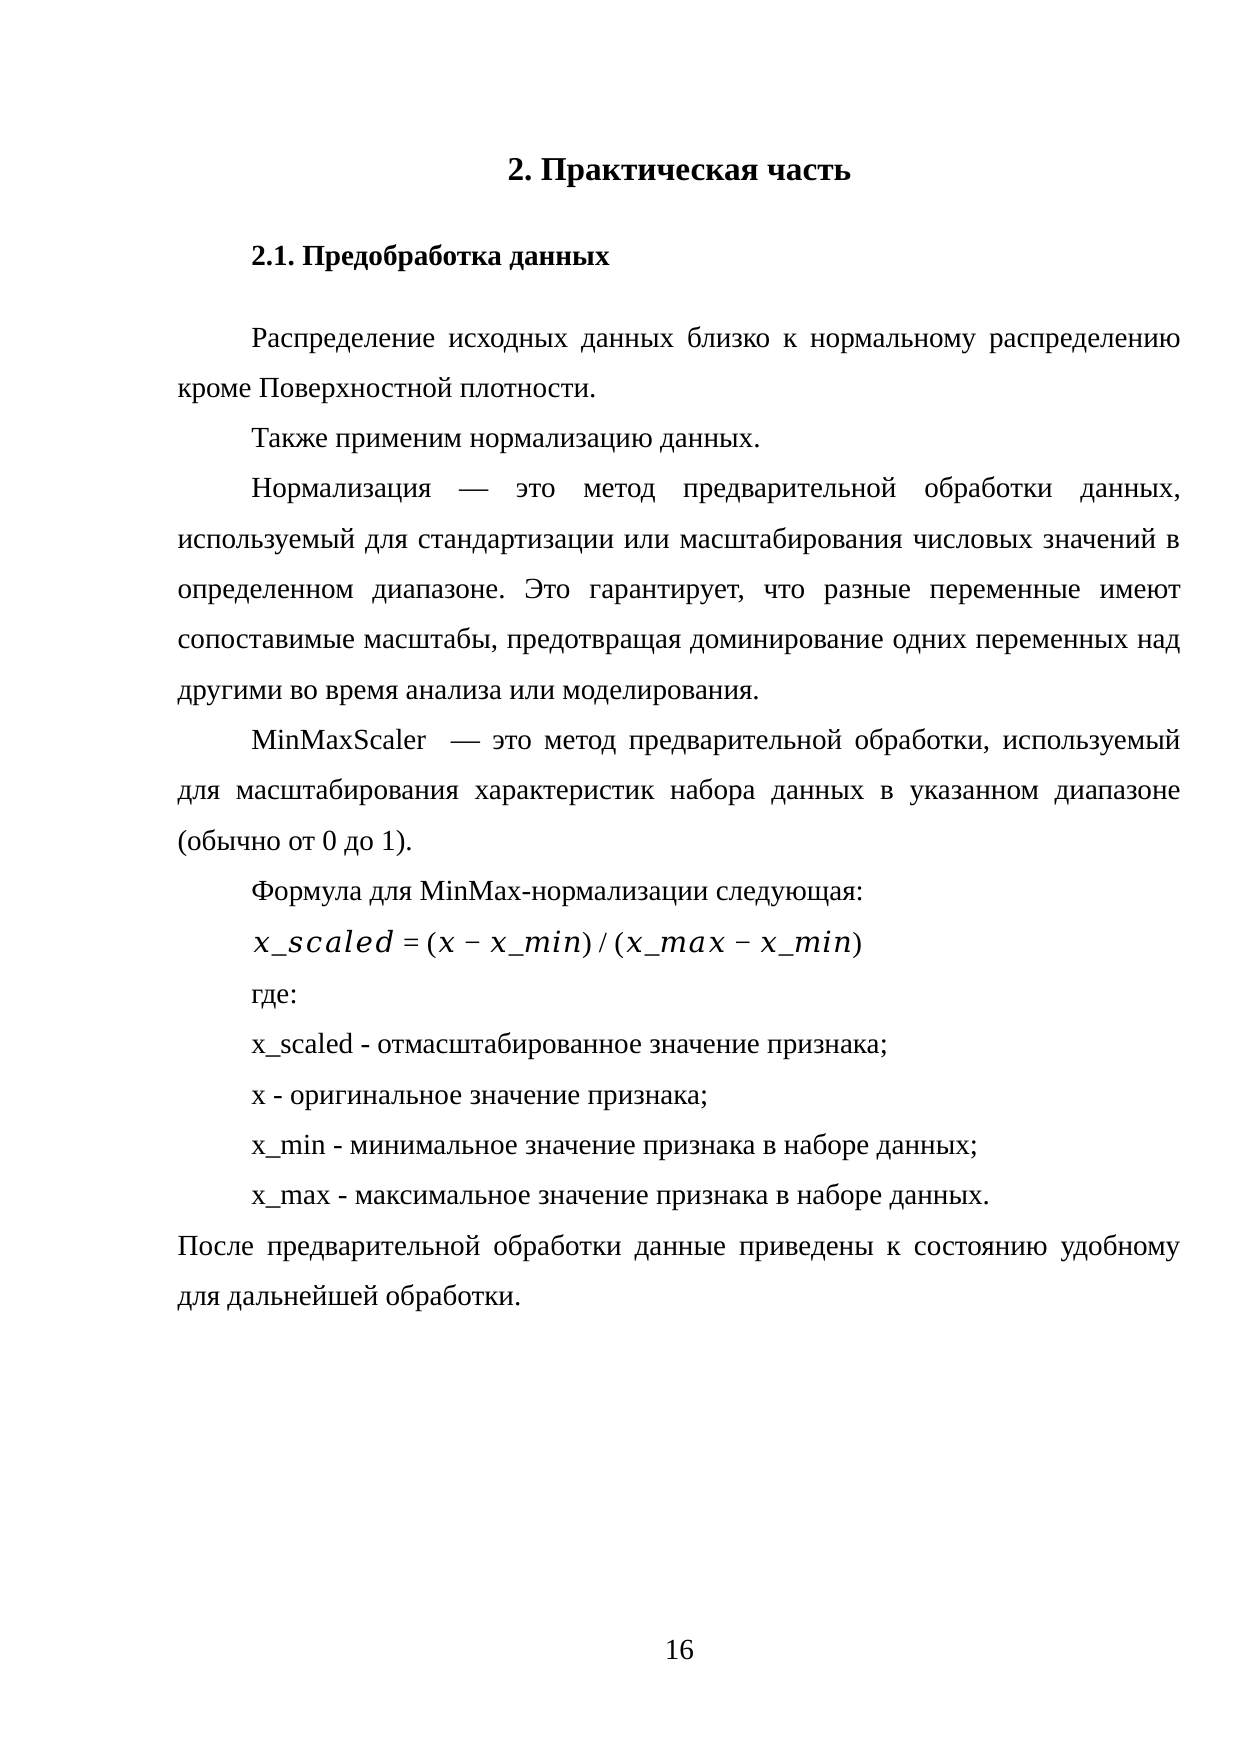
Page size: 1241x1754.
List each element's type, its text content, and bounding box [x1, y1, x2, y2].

text Формула для MinMax-нормализации следующая: [177, 873, 1181, 907]
text x_scaled - отмасштабированное значение признака; [177, 1027, 1181, 1060]
text Распределение исходных данных близко к нормальному распределению кроме Поверхностной плотности. [177, 320, 1181, 403]
text После предварительной обработки данные приведены к состоянию удобному для дальнейшей обработки. [177, 1228, 1181, 1312]
text Нормализация — это метод предварительной обработки данных, используемый для стандартизации или масштабирования числовых значений в определенном диапазоне. Это гарантирует, что разные переменные имеют сопоставимые масштабы, предотвращая доминирование одних переменных над другими во время анализа или моделирования. [177, 471, 1181, 705]
text где: [177, 976, 1181, 1010]
subtitle 2. Практическая часть [177, 149, 1181, 188]
text x_min - минимальное значение признака в наборе данных; [177, 1127, 1181, 1161]
subtitle 2.1. Предобработка данных [177, 238, 1181, 272]
text x_max - максимальное значение признака в наборе данных. [177, 1177, 1181, 1211]
text 𝑥_𝑠𝑐𝑎𝑙𝑒𝑑 = (𝑥 − 𝑥_𝑚𝑖𝑛) / (𝑥_𝑚𝑎𝑥 − 𝑥_𝑚𝑖𝑛) [177, 923, 1181, 959]
text MinMaxScaler — это метод предварительной обработки, используемый для масштабирования характеристик набора данных в указанном диапазоне (обычно от 0 до 1). [177, 722, 1181, 856]
text Также применим нормализацию данных. [177, 420, 1181, 454]
text x - оригинальное значение признака; [177, 1077, 1181, 1110]
